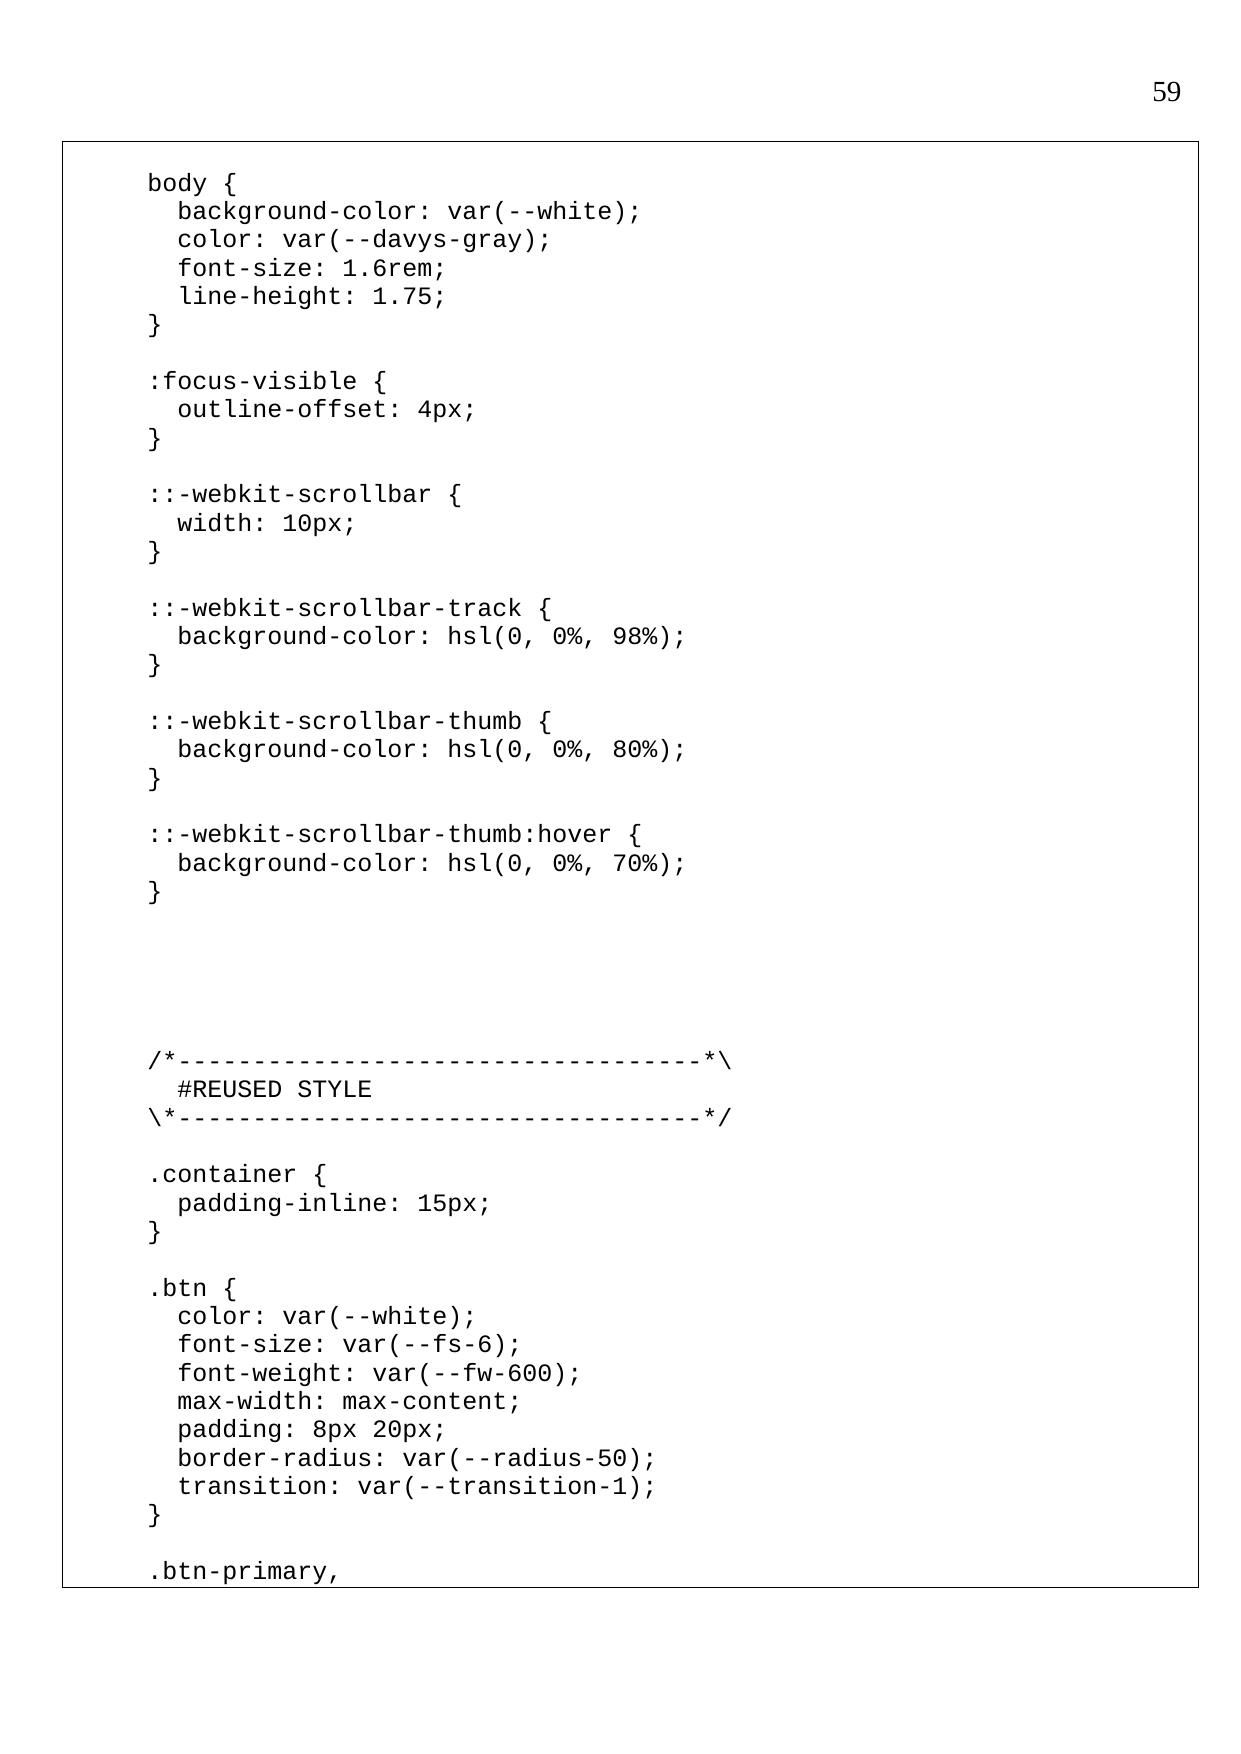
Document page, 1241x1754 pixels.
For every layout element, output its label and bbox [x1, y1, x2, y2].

table_header [63, 142, 1198, 1587]
